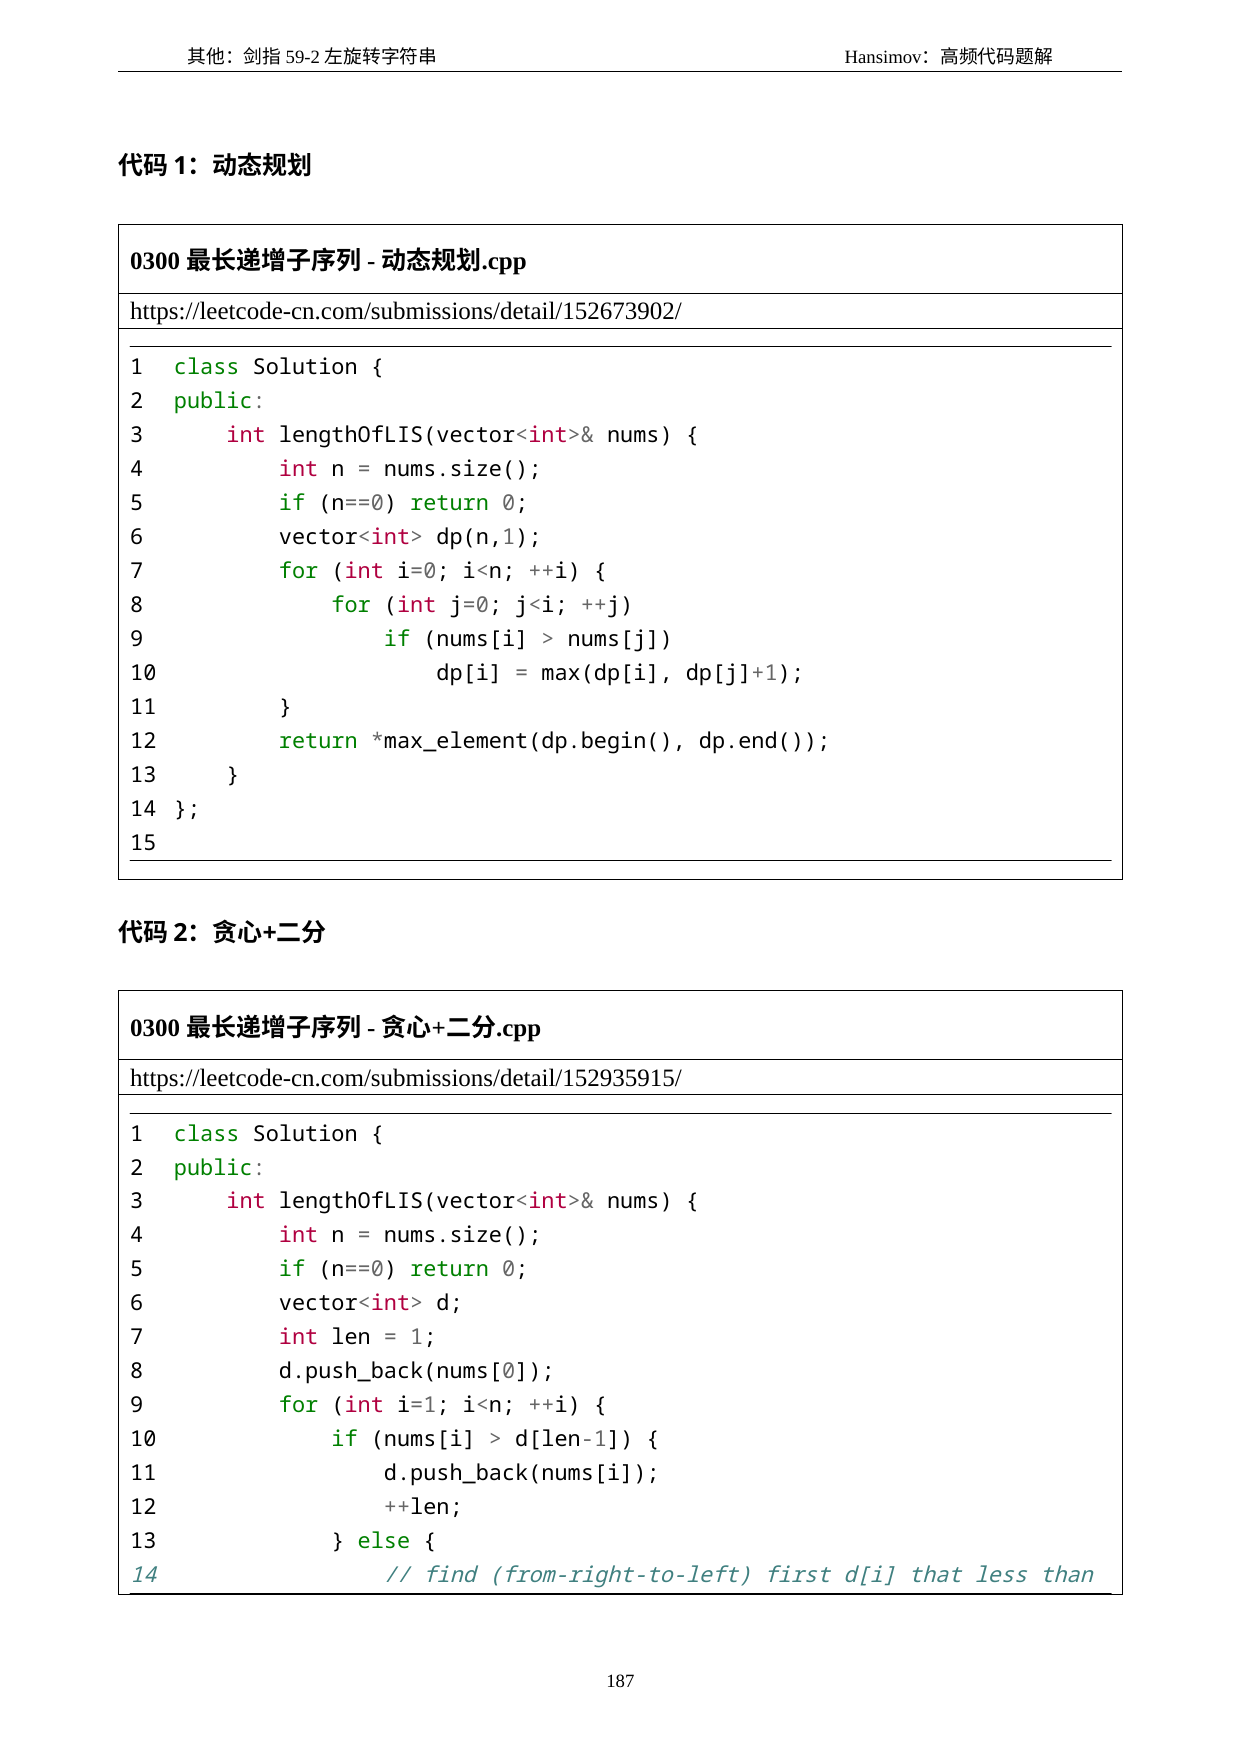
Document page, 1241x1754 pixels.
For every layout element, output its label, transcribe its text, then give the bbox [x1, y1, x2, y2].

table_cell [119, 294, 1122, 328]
subtitle 代码2：贪心+二分 [118, 896, 1097, 964]
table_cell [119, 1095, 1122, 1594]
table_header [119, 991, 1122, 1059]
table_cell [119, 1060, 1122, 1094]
subtitle 代码1：动态规划 [118, 130, 1097, 198]
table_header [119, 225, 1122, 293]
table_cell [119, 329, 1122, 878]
